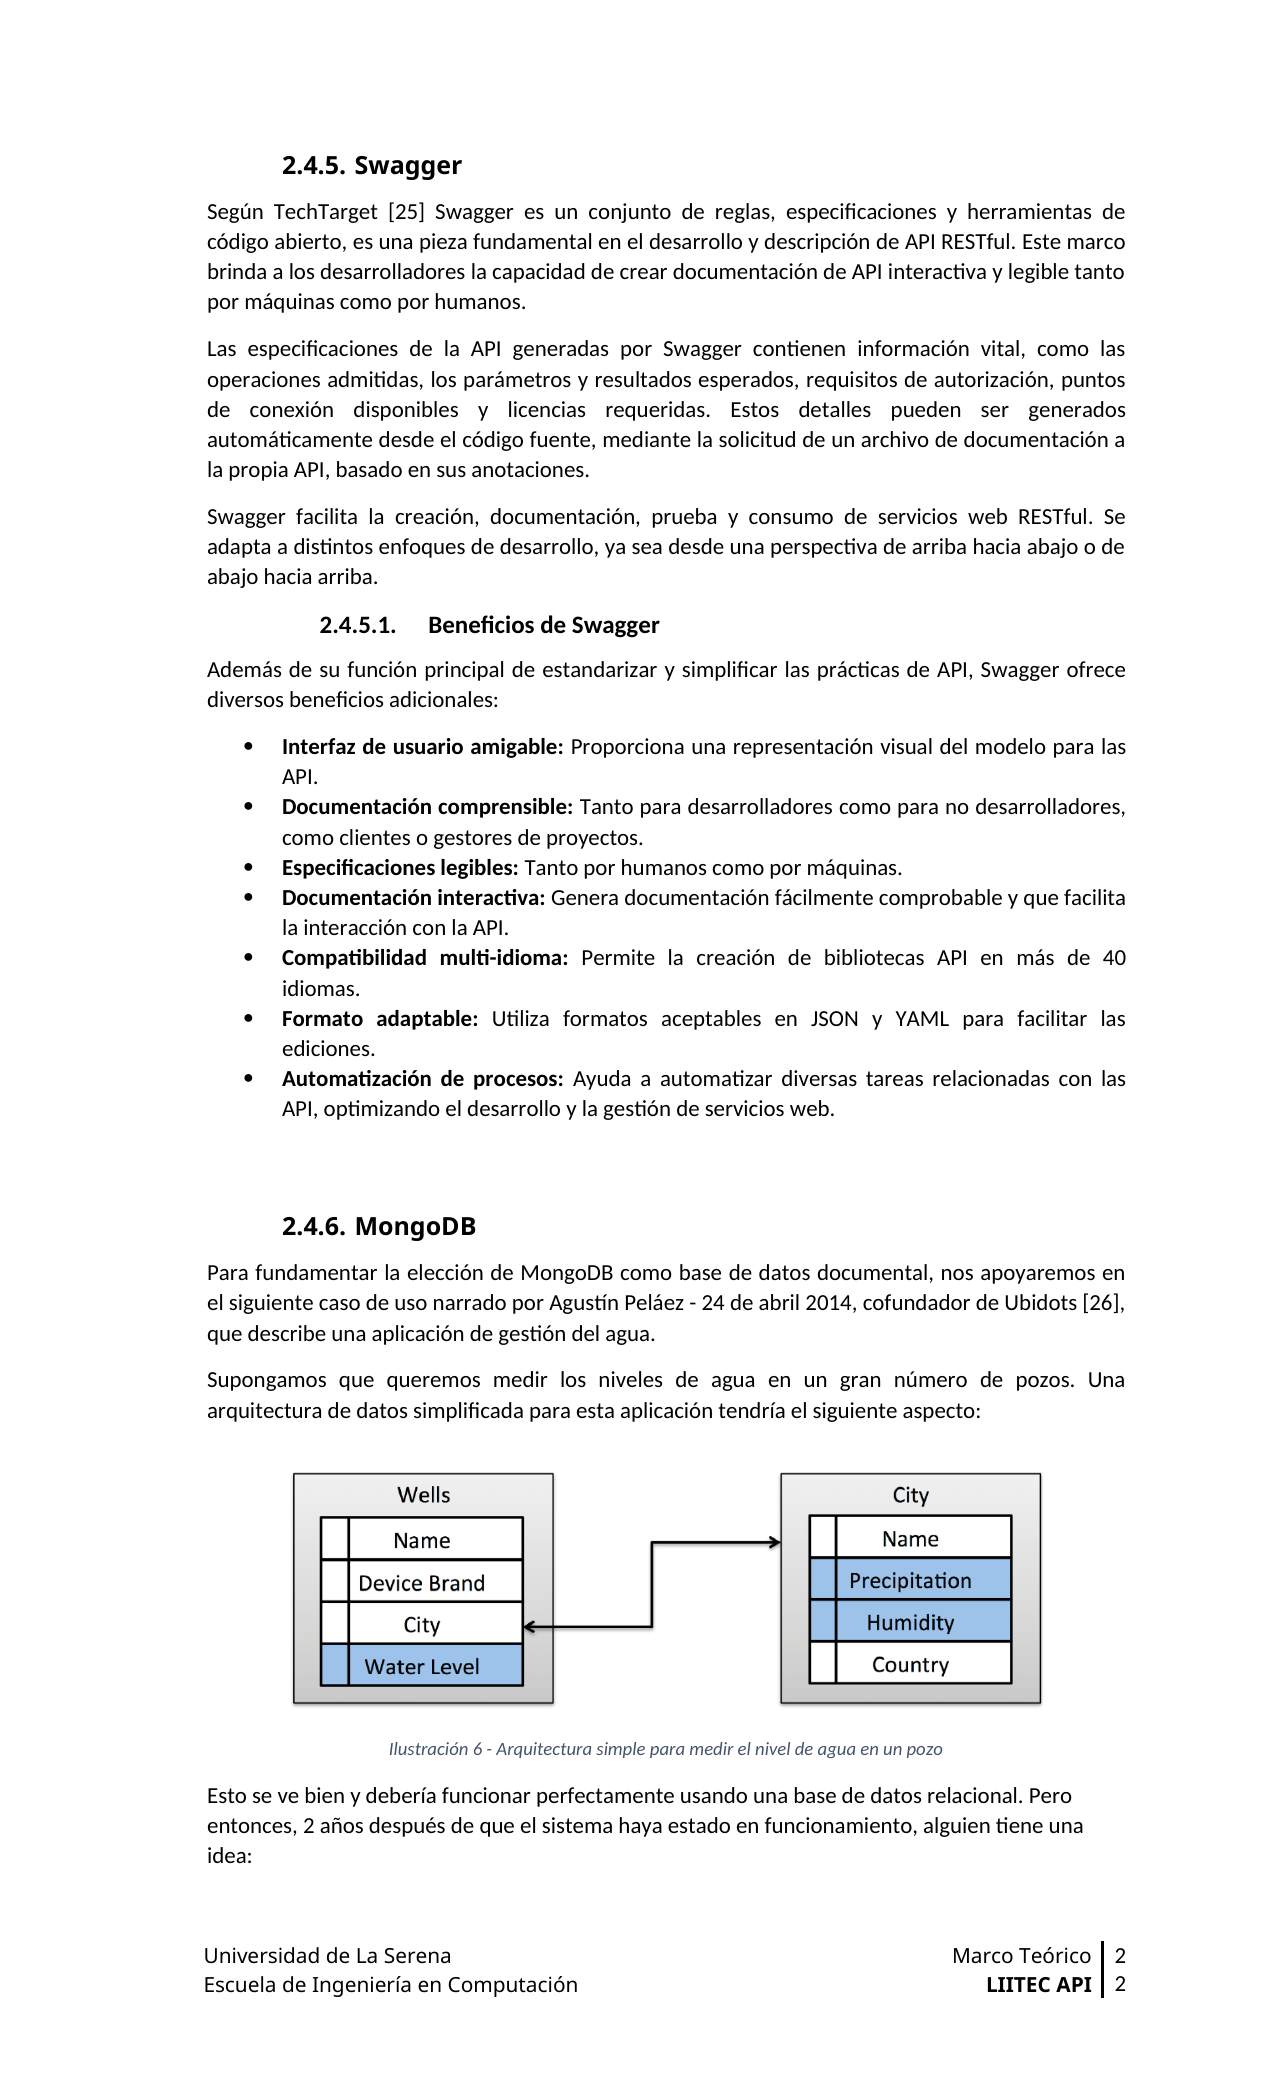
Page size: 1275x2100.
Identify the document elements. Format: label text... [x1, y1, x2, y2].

subtitle Swagger [282, 148, 1127, 182]
list Interfaz de usuario amigable: Proporciona una representación visual del modelo para las API. [244, 732, 1127, 790]
subtitle MongoDB [282, 1209, 1127, 1243]
picture [288, 1470, 1046, 1710]
text Swagger facilita la creación, documentación, prueba y consumo de servicios web RESTful. Se adapta a distintos enfoques de desarrollo, ya sea desde una perspectiva de arriba hacia abajo o de abajo hacia arriba. [207, 502, 1127, 591]
text Según TechTarget [25] Swagger es un conjunto de reglas, especificaciones y herramientas de código abierto, es una pieza fundamental en el desarrollo y descripción de API RESTful. Este marco brinda a los desarrolladores la capacidad de crear documentación de API interactiva y legible tanto por máquinas como por humanos. [207, 197, 1127, 316]
text Supongamos que queremos medir los niveles de agua en un gran número de pozos. Una arquitectura de datos simplificada para esta aplicación tendría el siguiente aspecto: [207, 1366, 1127, 1424]
list Especificaciones legibles: Tanto por humanos como por máquinas. [244, 853, 1127, 881]
text Además de su función principal de estandarizar y simplificar las prácticas de API, Swagger ofrece diversos beneficios adicionales: [207, 655, 1127, 713]
text Para fundamentar la elección de MongoDB como base de datos documental, nos apoyaremos en el siguiente caso de uso narrado por Agustín Peláez - 24 de abril 2014, cofundador de Ubidots [26], que describe una aplicación de gestión del agua. [207, 1258, 1127, 1347]
list Documentación interactiva: Genera documentación fácilmente comprobable y que facilita la interacción con la API. [244, 883, 1127, 941]
text Esto se ve bien y debería funcionar perfectamente usando una base de datos relacional. Pero entonces, 2 años después de que el sistema haya estado en funcionamiento, alguien tiene una idea: [207, 1781, 1127, 1870]
list Compatibilidad multi-idioma: Permite la creación de bibliotecas API en más de 40 idiomas. [244, 943, 1127, 1002]
text Las especificaciones de la API generadas por Swagger contienen información vital, como las operaciones admitidas, los parámetros y resultados esperados, requisitos de autorización, puntos de conexión disponibles y licencias requeridas. Estos detalles pueden ser generados automáticamente desde el código fuente, mediante la solicitud de un archivo de documentación a la propia API, basado en sus anotaciones. [207, 334, 1127, 483]
text Ilustración - Arquitectura simple para medir el nivel de agua en un pozo [207, 1737, 1127, 1760]
list Automatización de procesos: Ayuda a automatizar diversas tareas relacionadas con las API, optimizando el desarrollo y la gestión de servicios web. [244, 1064, 1127, 1122]
subtitle Beneficios de Swagger [319, 609, 1127, 640]
list Documentación comprensible: Tanto para desarrolladores como para no desarrolladores, como clientes o gestores de proyectos. [244, 792, 1127, 851]
list Formato adaptable: Utiliza formatos aceptables en JSON y YAML para facilitar las ediciones. [244, 1004, 1127, 1062]
